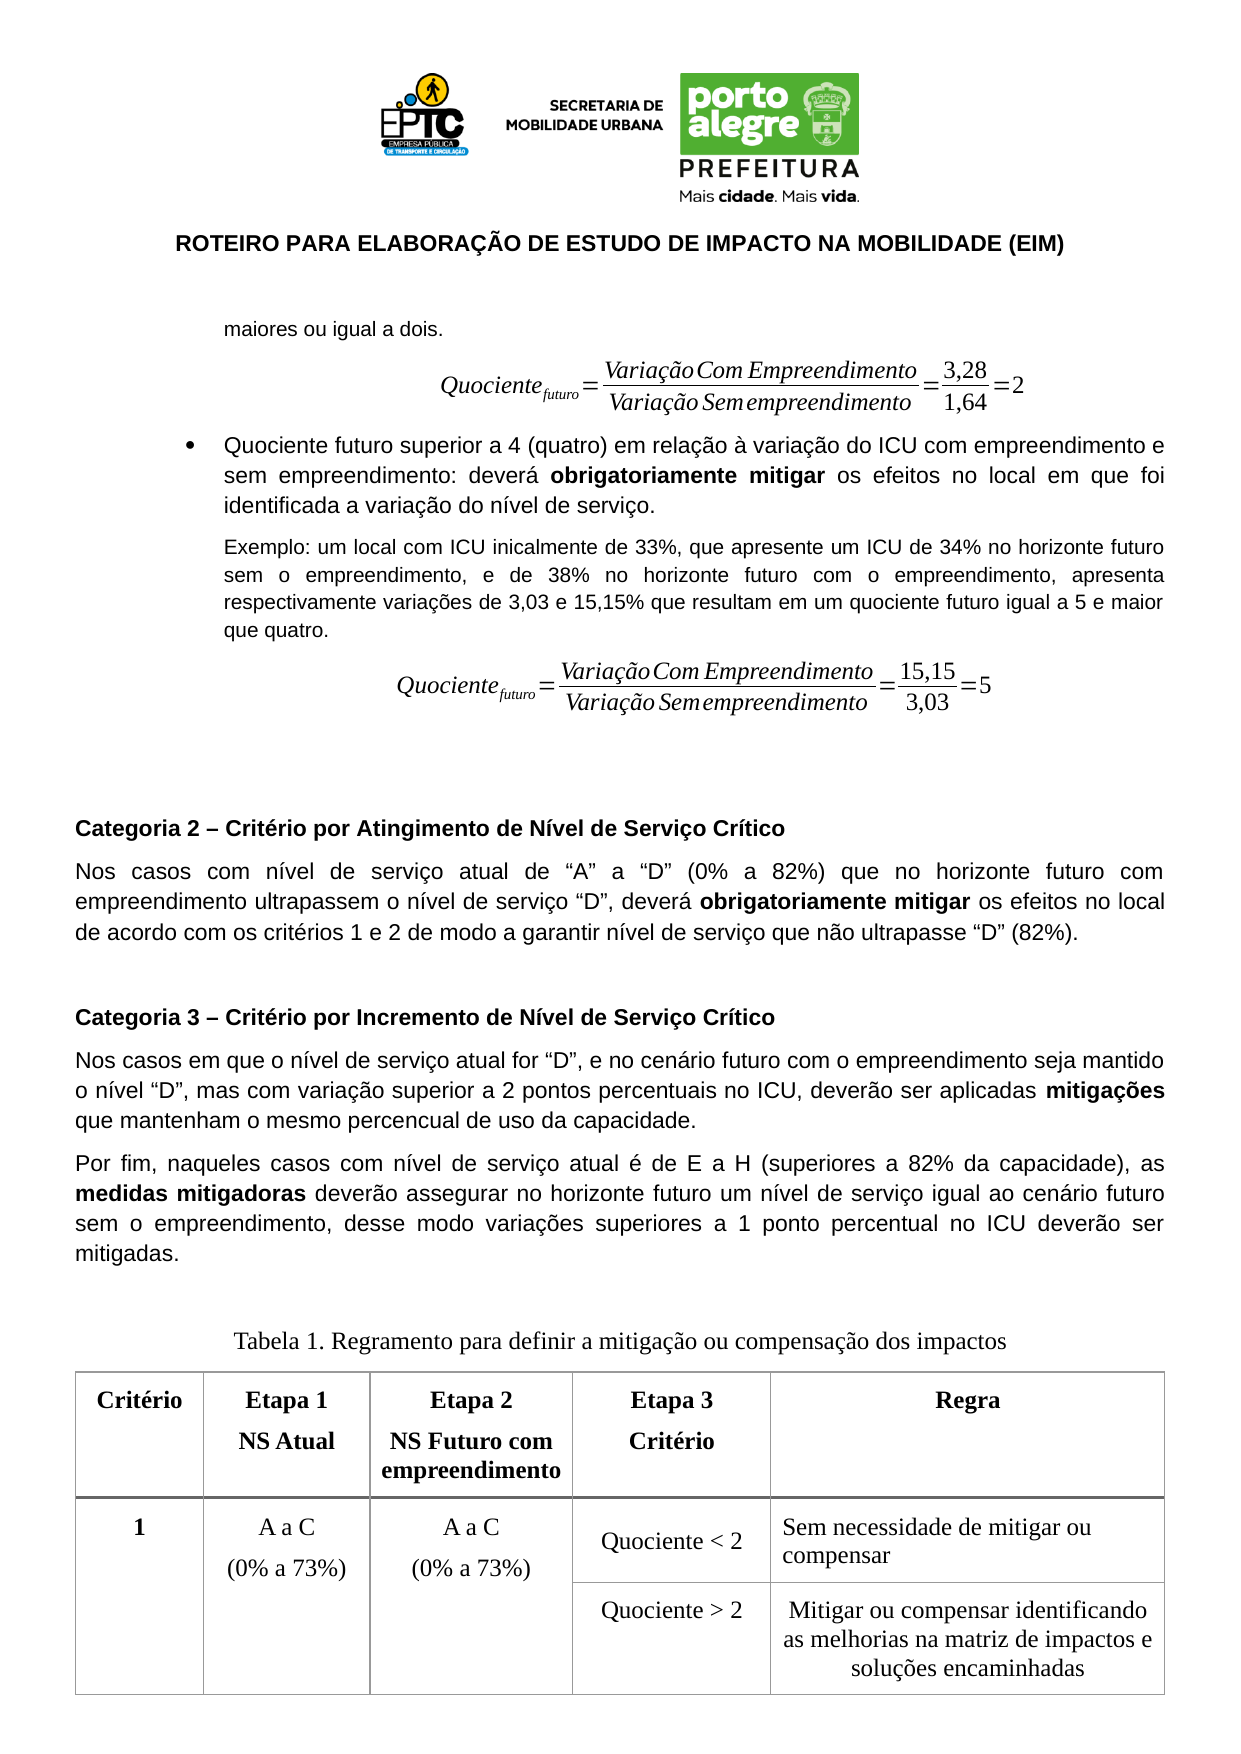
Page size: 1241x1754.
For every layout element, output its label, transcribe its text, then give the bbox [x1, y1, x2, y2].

table_header Etapa 2 NS Futuro com empreendimento [371, 1373, 572, 1496]
table_cell Sem necessidade de mitigar ou compensar [771, 1499, 1164, 1582]
list Exemplo: um local com ICU inicalmente de 33%, que apresente um ICU de 34% no horizonte futuro sem o empreendimento, e de 38% no horizonte futuro com o empreendimento, apresenta respectivamente variações de 3,03 e 15,15% que resultam em um quociente futuro igual a 5 e maior que quatro. [224, 535, 1165, 642]
text Por fim, naqueles casos com nível de serviço atual é de E a H (superiores a 82% da capacidade), as medidas mitigadoras deverão assegurar no horizonte futuro um nível de serviço igual ao cenário futuro sem o empreendimento, desse modo variações superiores a 1 ponto percentual no ICU deverão ser mitigadas. [75, 1150, 1165, 1267]
table_cell Quociente > 2 [573, 1583, 770, 1694]
text Categoria 2 – Critério por Atingimento de Nível de Serviço Crítico [75, 815, 1165, 842]
table_header Critério [76, 1373, 203, 1496]
text Nos casos com nível de serviço atual de “A” a “D” (0% a 82%) que no horizonte futuro com empreendimento ultrapassem o nível de serviço “D”, deverá obrigatoriamente mitigar os efeitos no local de acordo com os critérios 1 e 2 de modo a garantir nível de serviço que não ultrapasse “D” (82%). [75, 858, 1165, 945]
table_cell A a C (0% a 73%) [204, 1499, 369, 1694]
table_cell Mitigar ou compensar identificando as melhorias na matriz de impactos e soluções encaminhadas [771, 1583, 1164, 1694]
text Categoria 3 – Critério por Incremento de Nível de Serviço Crítico [75, 1004, 1165, 1030]
text Tabela 1. Regramento para definir a mitigação ou compensação dos impactos [75, 1326, 1165, 1354]
list Quociente futuro superior a 4 (quatro) em relação à variação do ICU com empreendimento e sem empreendimento: deverá obrigatoriamente mitigar os efeitos no local em que foi identificada a variação do nível de serviço. [186, 432, 1165, 519]
text Nos casos em que o nível de serviço atual for “D”, e no cenário futuro com o empreendimento seja mantido o nível “D”, mas com variação superior a 2 pontos percentuais no ICU, deverão ser aplicadas mitigações que mantenham o mesmo percencual de uso da capacidade. [75, 1047, 1165, 1133]
table_cell Quociente < 2 [573, 1499, 770, 1582]
table_header Etapa 3 Critério [573, 1373, 770, 1496]
table_cell A a C (0% a 73%) [371, 1499, 572, 1694]
table_header Regra [771, 1373, 1164, 1496]
picture [381, 73, 859, 202]
table_cell 1 [76, 1499, 203, 1694]
table_header Etapa 1 NS Atual [204, 1373, 369, 1496]
